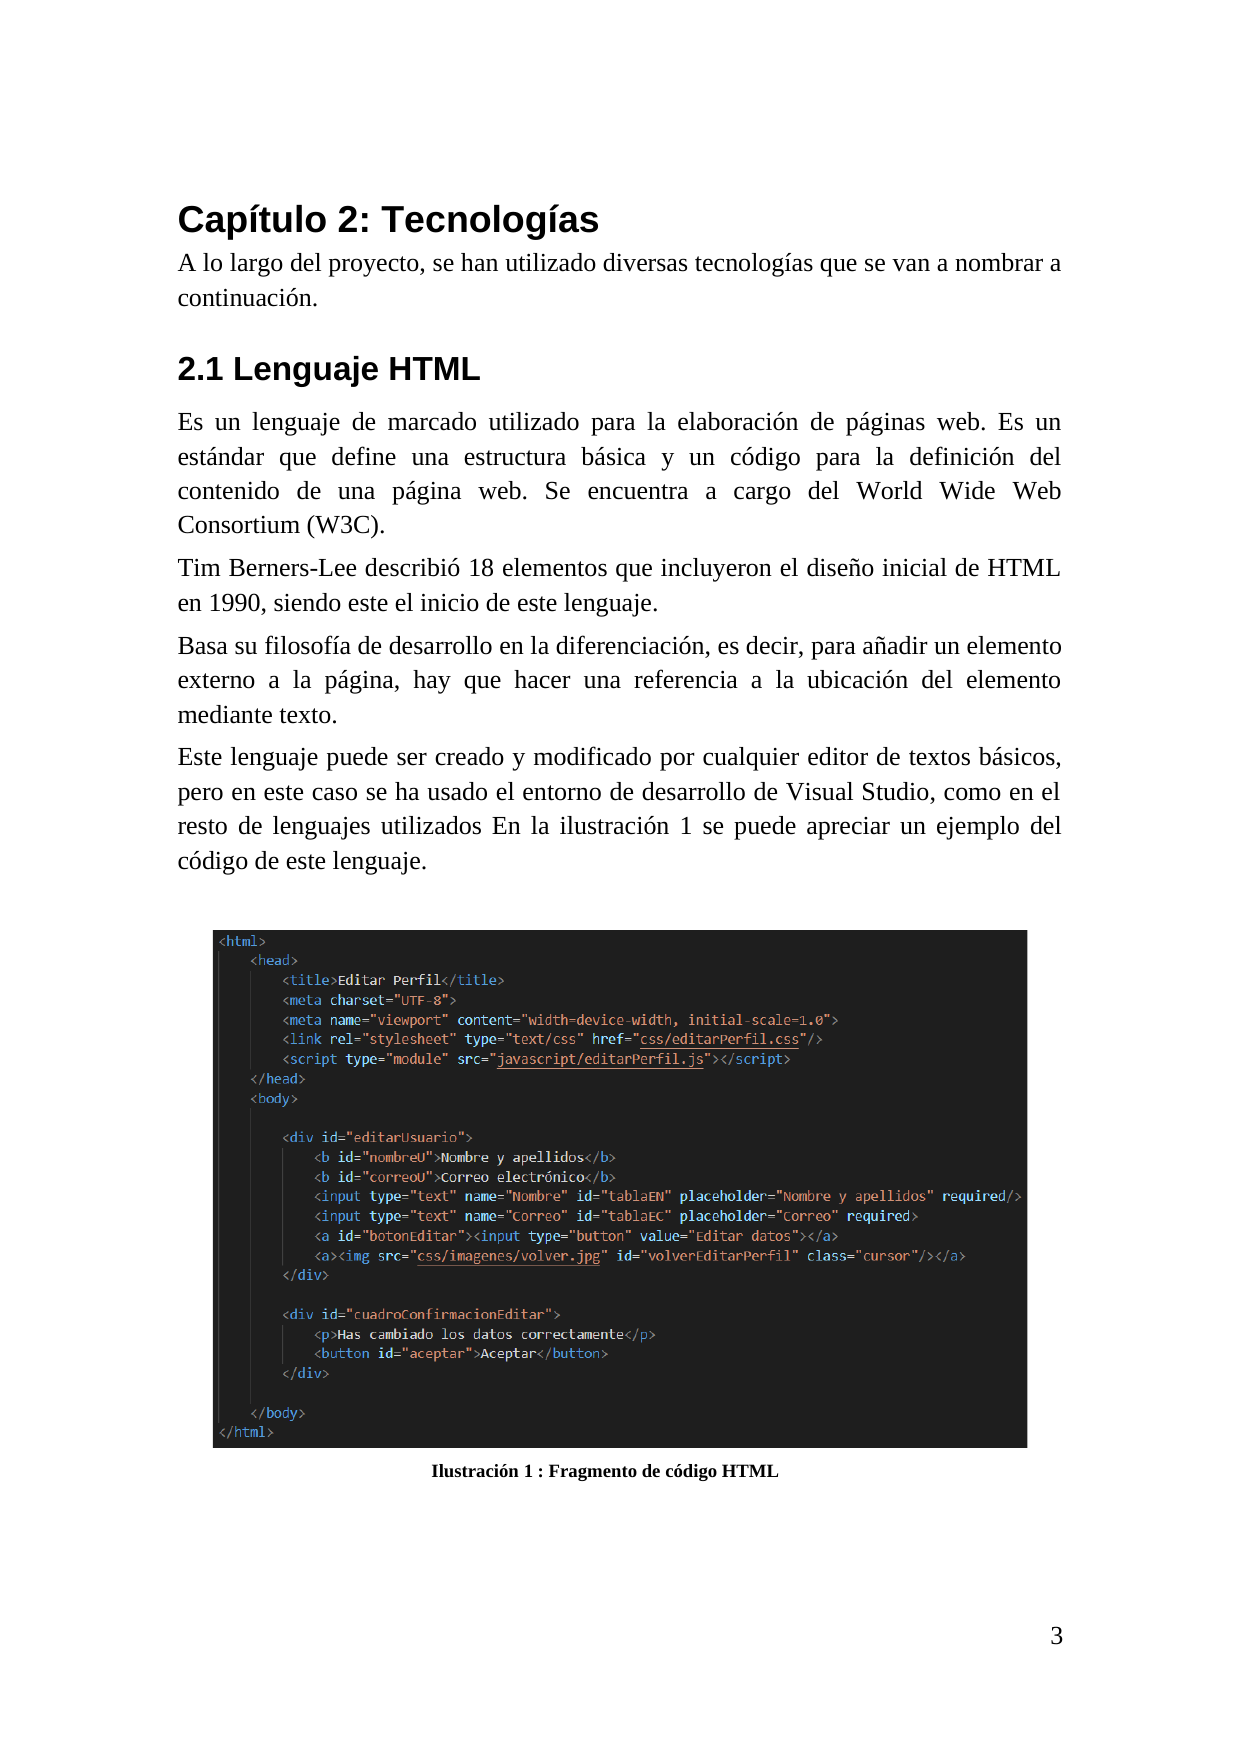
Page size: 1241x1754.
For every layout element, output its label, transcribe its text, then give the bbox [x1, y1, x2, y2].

text Este lenguaje puede ser creado y modificado por cualquier editor de textos básicos, pero en este caso se ha usado el entorno de desarrollo de Visual Studio, como en el resto de lenguajes utilizados En la ilustración 1 se puede apreciar un ejemplo del código de este lenguaje. [177, 741, 1063, 875]
text Basa su filosofía de desarrollo en la diferenciación, es decir, para añadir un elemento externo a la página, hay que hacer una referencia a la ubicación del elemento mediante texto. [177, 630, 1063, 729]
subtitle Capítulo 2: Tecnologías [177, 198, 1063, 241]
text Tim Berners-Lee describió 18 elementos que incluyeron el diseño inicial de HTML en 1990, siendo este el inicio de este lenguaje. [177, 552, 1063, 617]
text A lo largo del proyecto, se han utilizado diversas tecnologías que se van a nombrar a continuación. [177, 247, 1063, 312]
picture [212, 930, 1028, 1448]
text Es un lenguaje de marcado utilizado para la elaboración de páginas web. Es un estándar que define una estructura básica y un código para la definición del contenido de una página web. Se encuentra a cargo del World Wide Web Consortium (W3C). [177, 406, 1063, 539]
subtitle 2.1 Lenguaje HTML [177, 349, 1063, 388]
text Ilustración 1 : Fragmento de código HTML [398, 1460, 1063, 1482]
